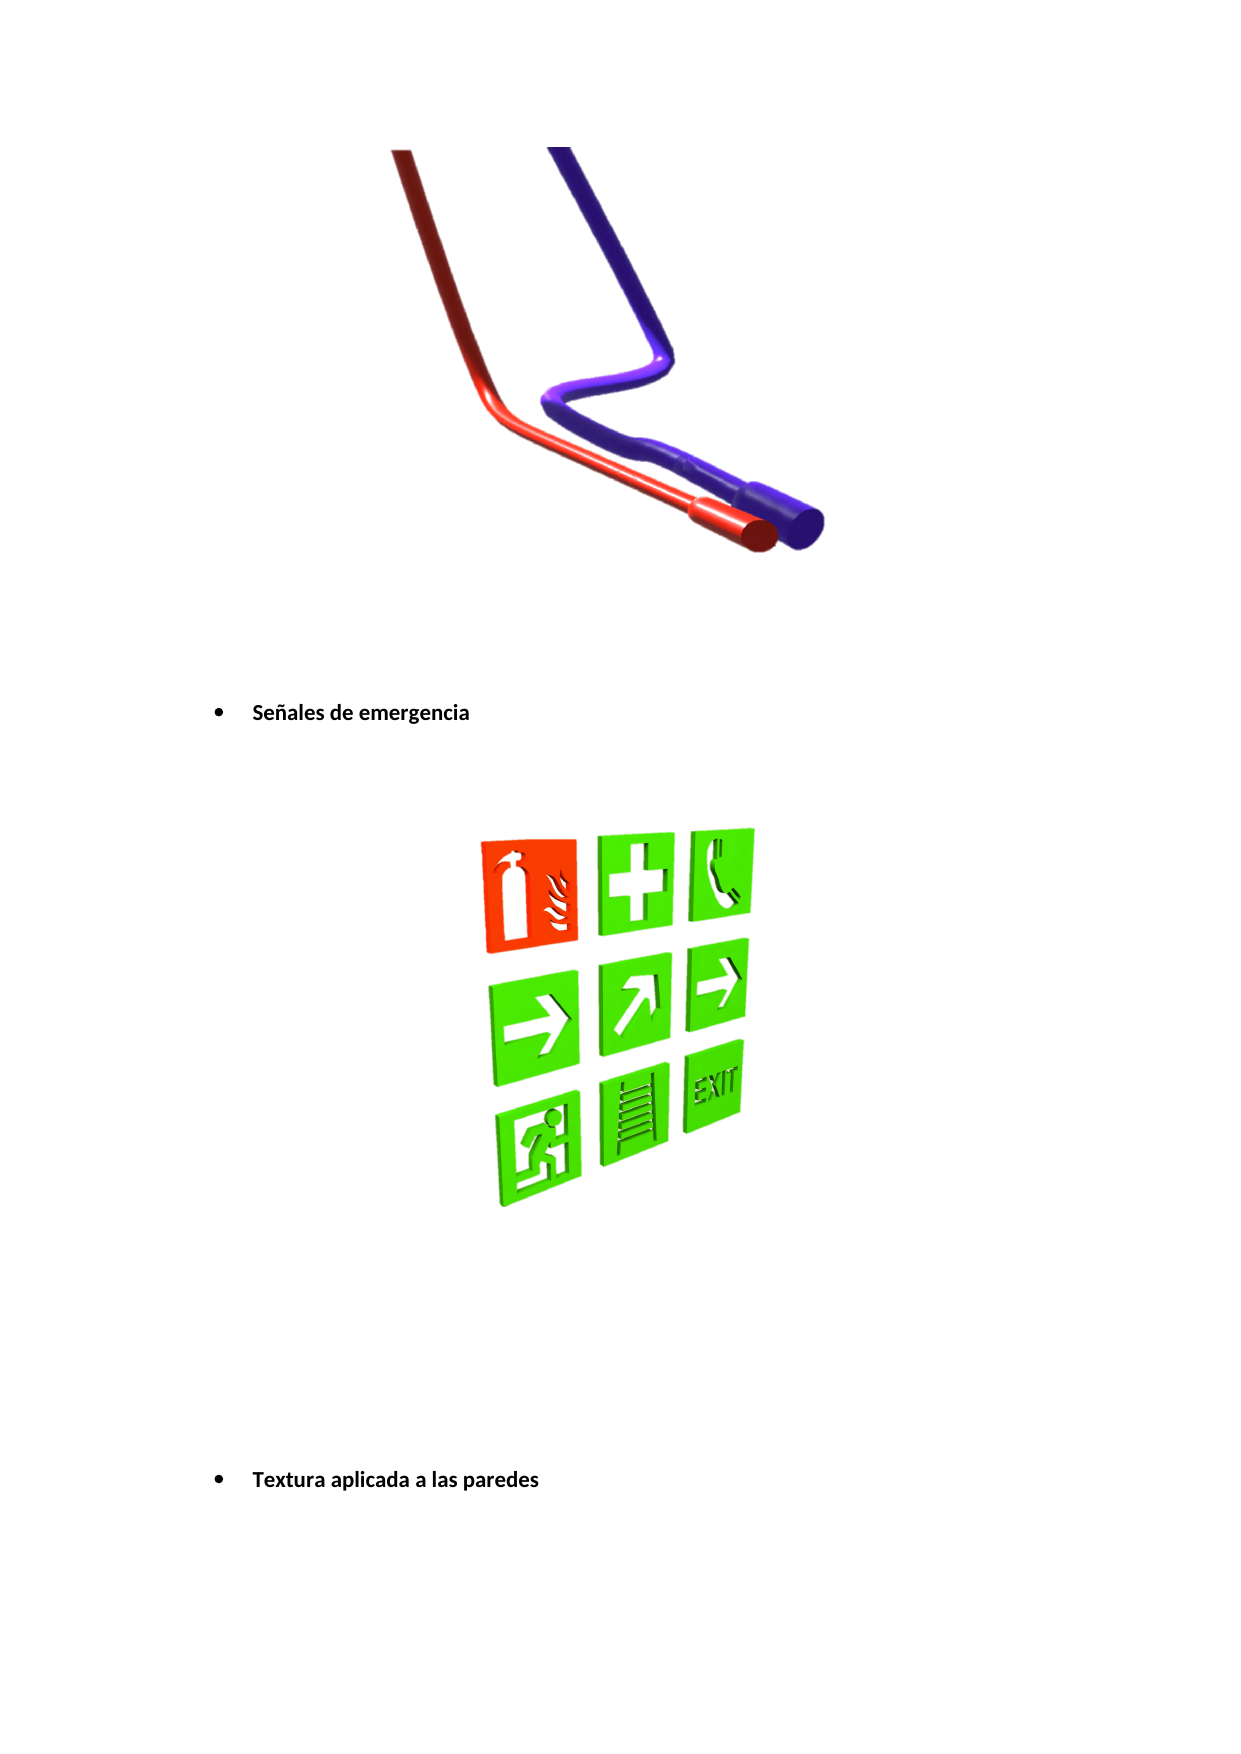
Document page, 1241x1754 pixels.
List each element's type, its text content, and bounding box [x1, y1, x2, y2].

list Textura aplicada a las paredes [215, 1465, 1063, 1493]
picture [347, 147, 893, 586]
list Señales de emergencia [215, 698, 1063, 726]
